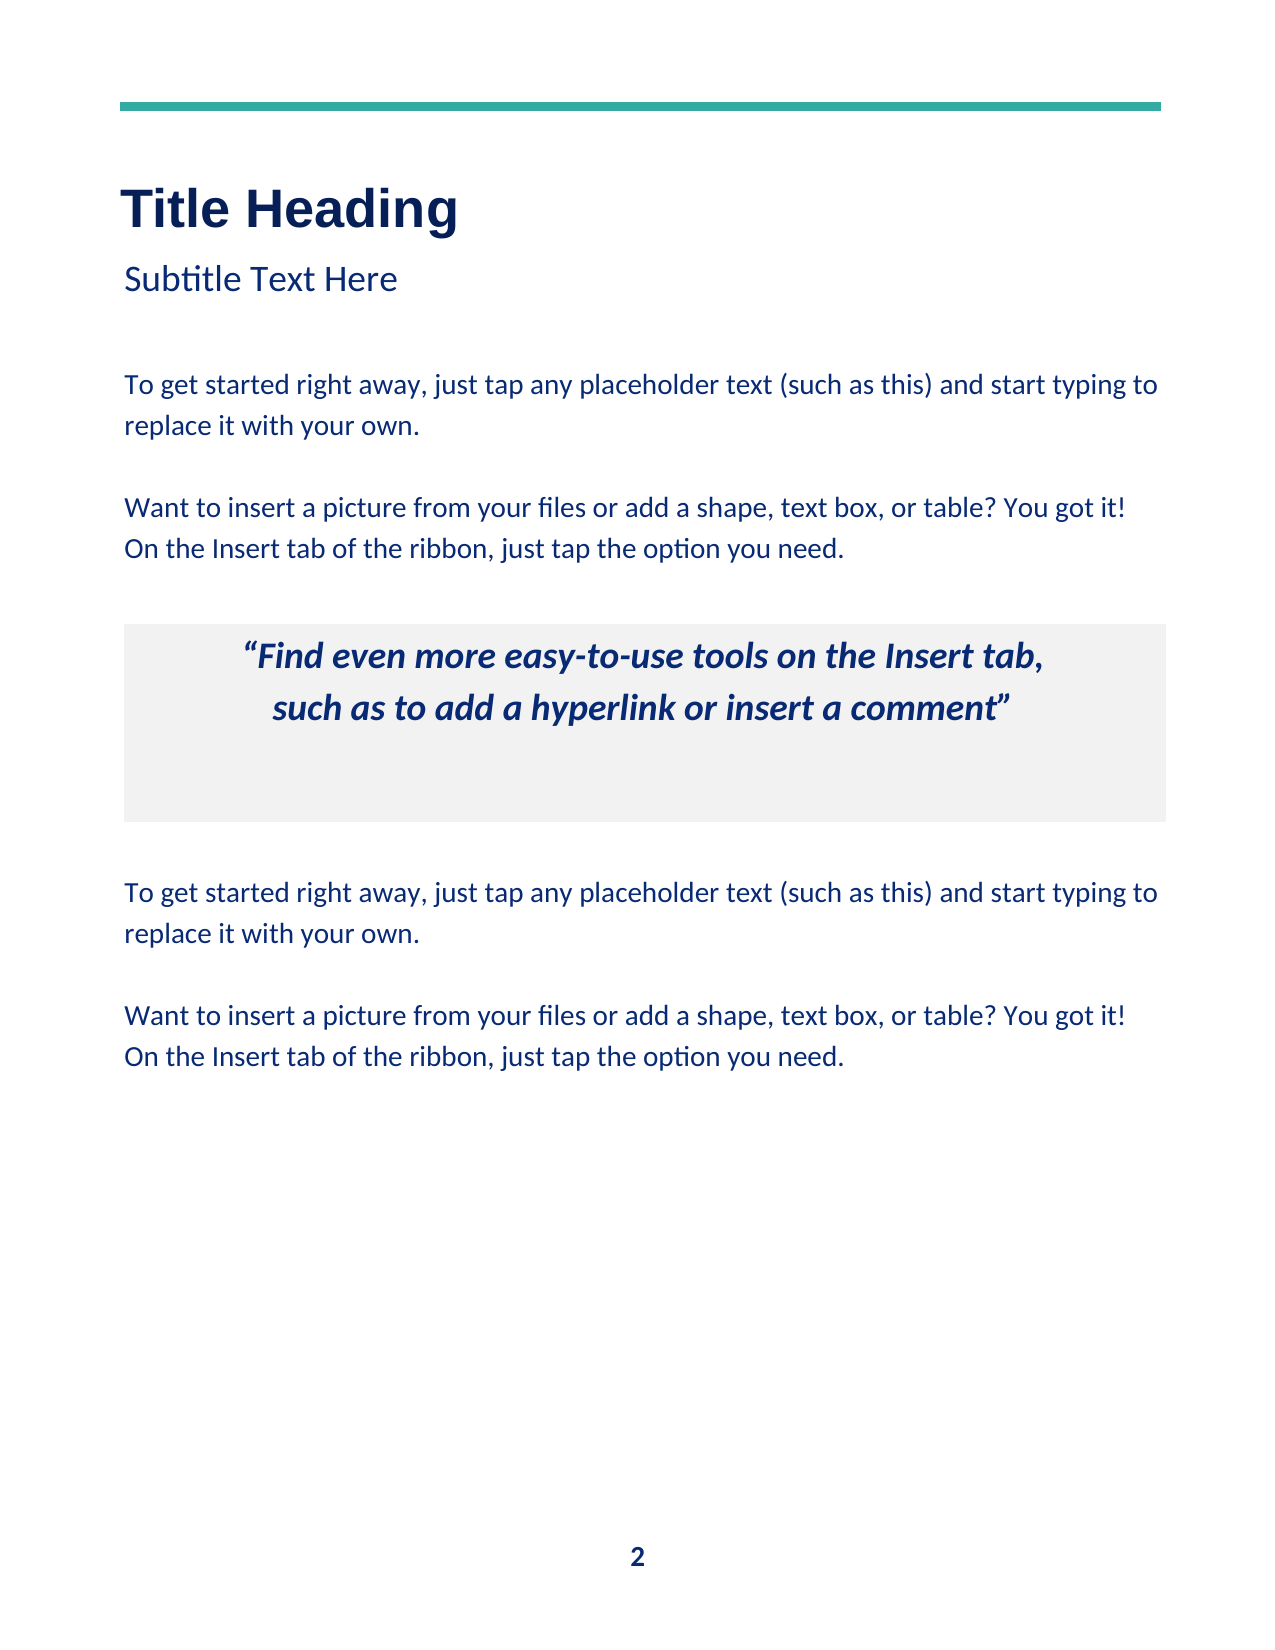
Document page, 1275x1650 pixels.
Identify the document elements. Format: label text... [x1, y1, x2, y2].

table_cell [124, 822, 1166, 1440]
subtitle Title Heading [120, 177, 1155, 239]
table_cell [124, 624, 1166, 822]
table_header [124, 255, 1166, 624]
